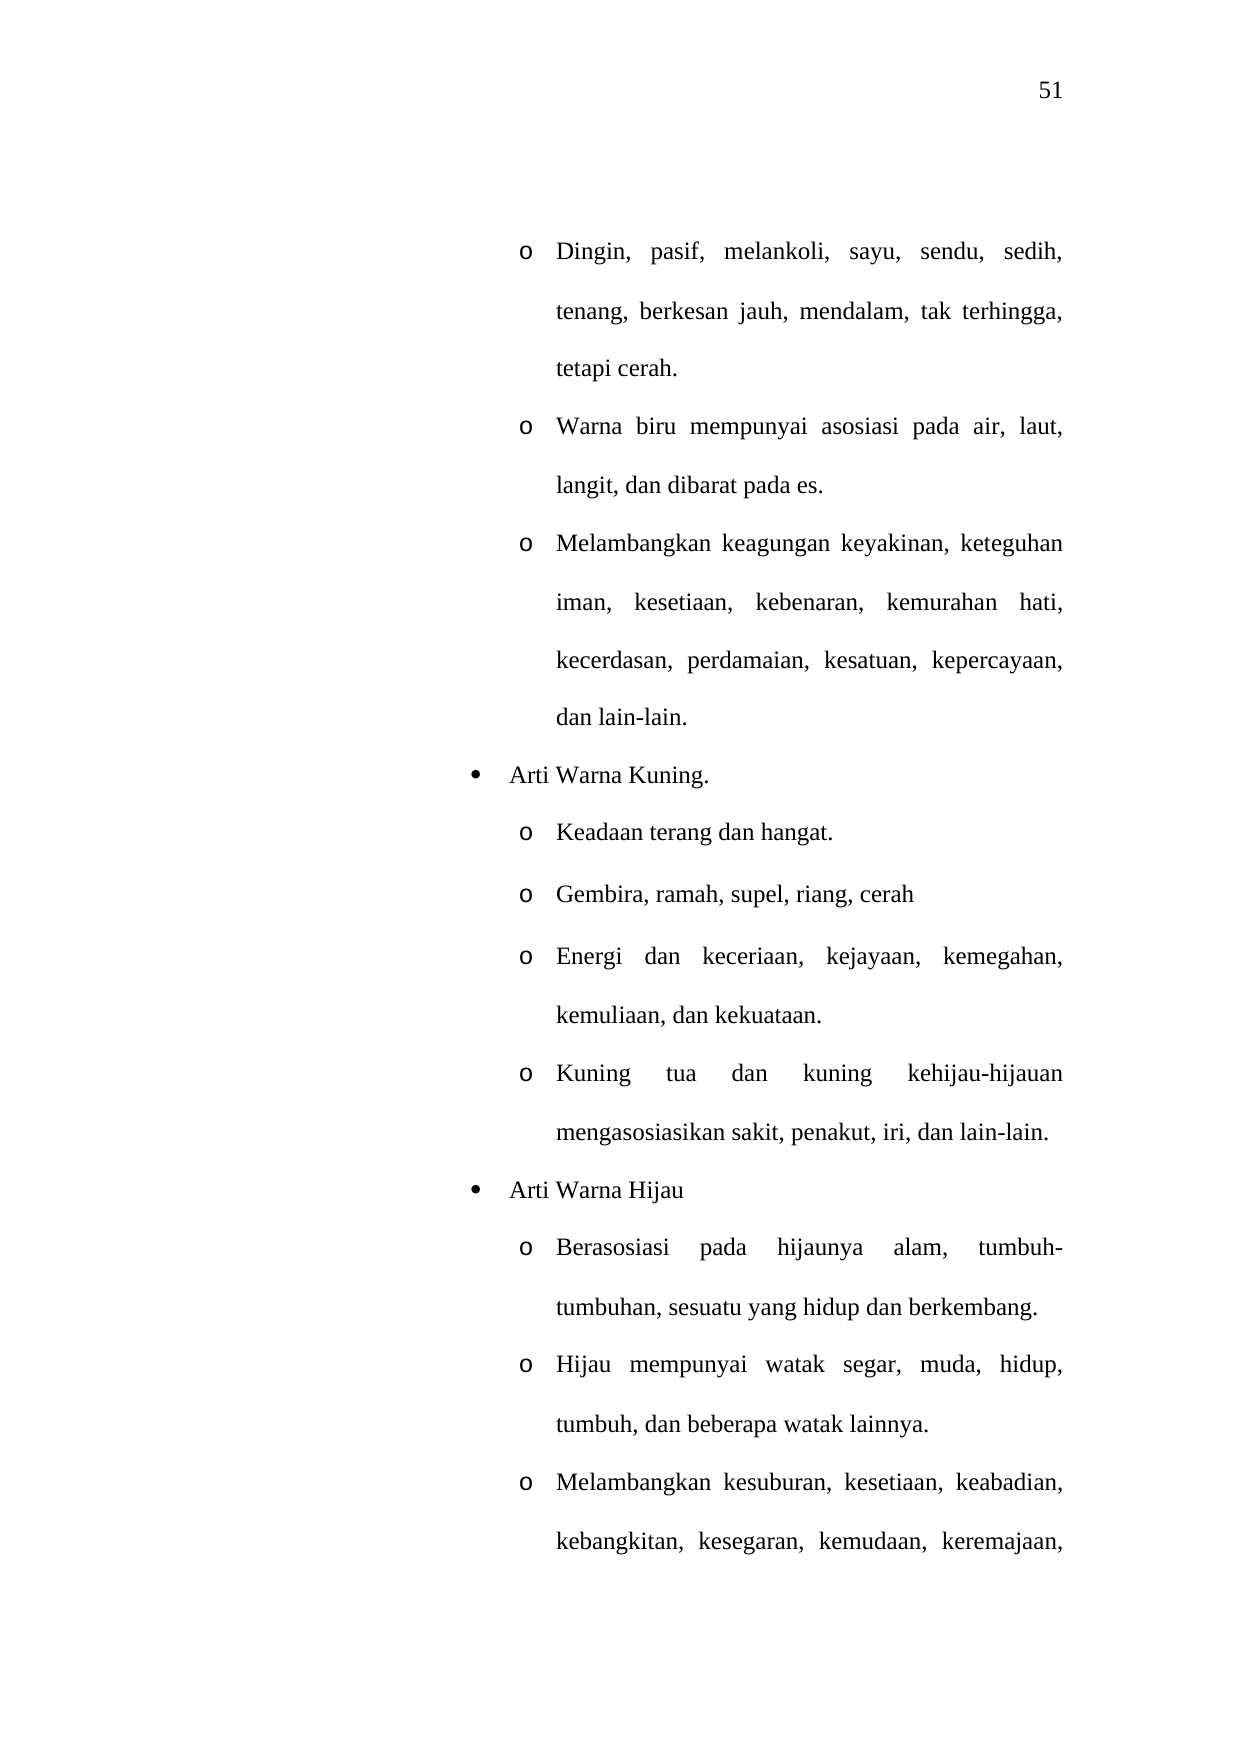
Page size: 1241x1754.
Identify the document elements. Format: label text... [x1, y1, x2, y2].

list Hijau mempunyai watak segar, muda, hidup, tumbuh, dan beberapa watak lainnya. [518, 1349, 1063, 1438]
list Gembira, ramah, supel, riang, cerah [518, 879, 1063, 910]
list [518, 1467, 1063, 1555]
list Warna biru mempunyai asosiasi pada air, laut, langit, dan dibarat pada es. [518, 411, 1063, 499]
list Energi dan keceriaan, kejayaan, kemegahan, kemuliaan, dan kekuataan. [518, 941, 1063, 1029]
list Dingin, pasif, melankoli, sayu, sendu, sedih, tenang, berkesan jauh, mendalam, tak terhingga, tetapi cerah. [518, 236, 1063, 382]
list Arti Warna Kuning. [462, 760, 1063, 789]
list Melambangkan keagungan keyakinan, keteguhan iman, kesetiaan, kebenaran, kemurahan hati, kecerdasan, perdamaian, kesatuan, kepercayaan, dan lain-lain. [518, 528, 1063, 731]
list Kuning tua dan kuning kehijau-hijauan mengasosiasikan sakit, penakut, iri, dan lain-lain. [518, 1058, 1063, 1146]
list Keadaan terang dan hangat. [518, 817, 1063, 848]
list Berasosiasi pada hijaunya alam, tumbuh-tumbuhan, sesuatu yang hidup dan berkembang. [518, 1232, 1063, 1321]
list Arti Warna Hijau [462, 1175, 1063, 1204]
